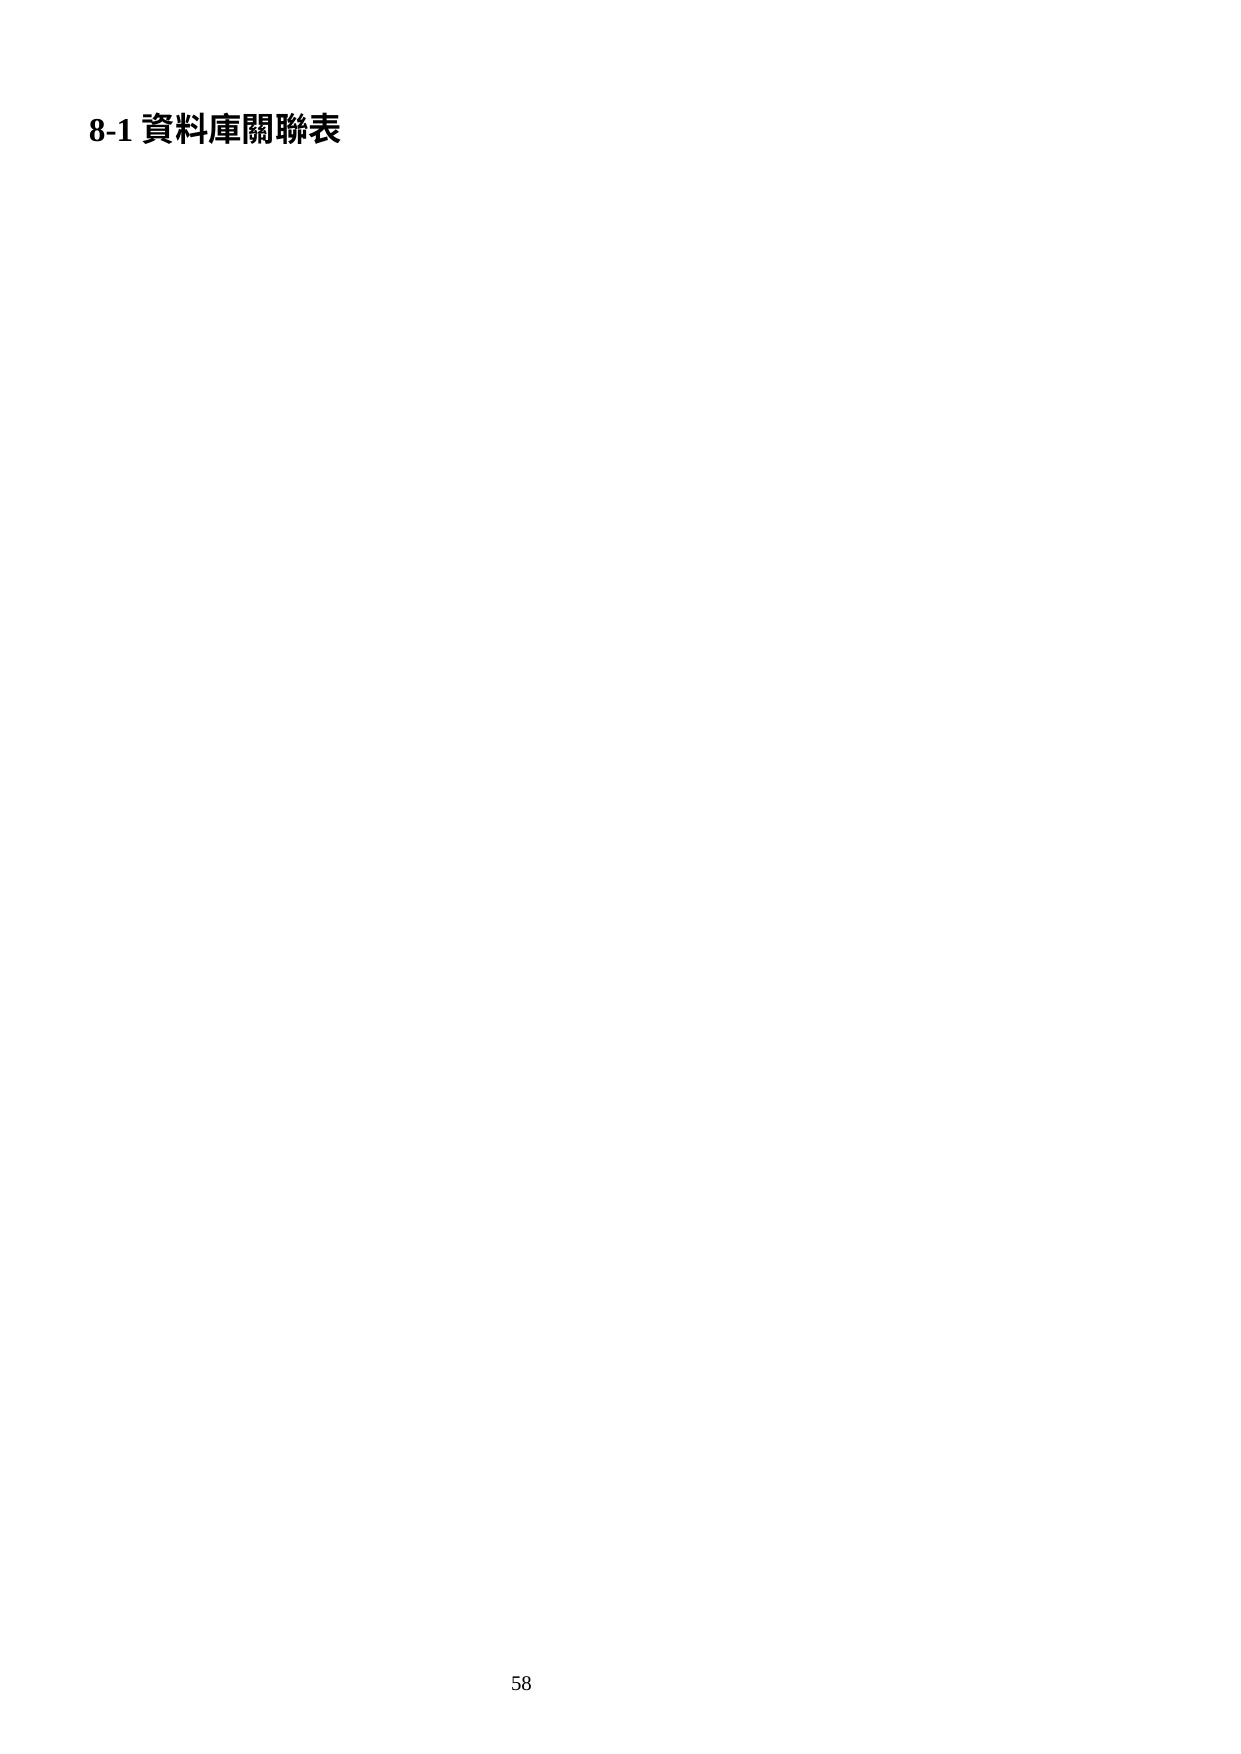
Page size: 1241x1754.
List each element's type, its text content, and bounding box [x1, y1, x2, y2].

subtitle 8-1 資料庫關聯表 [89, 89, 1152, 164]
